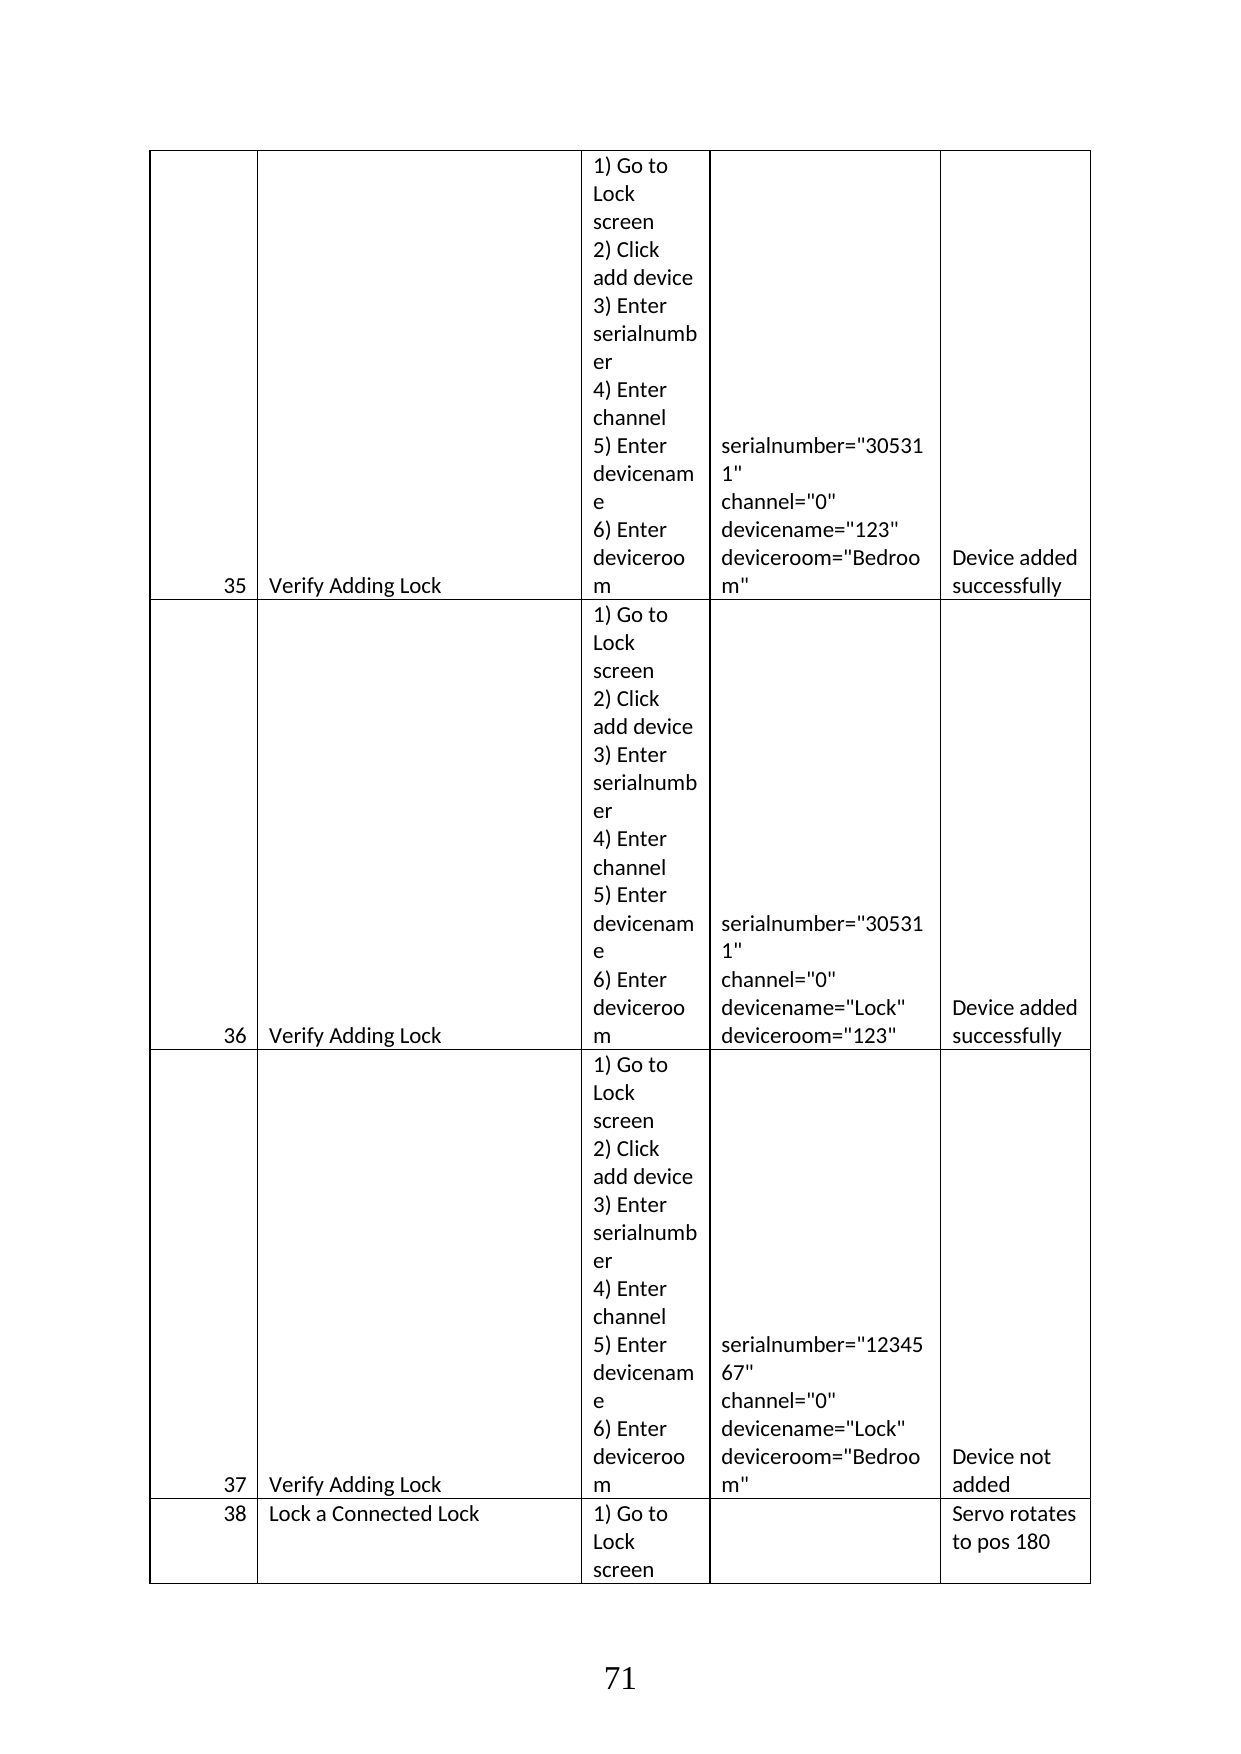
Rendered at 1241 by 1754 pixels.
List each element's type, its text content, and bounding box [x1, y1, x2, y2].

table_cell 35 [151, 151, 257, 599]
table_cell 1) Go to Lock screen 2) Click add device 3) Enter serialnumber 4) Enter channel 5) Enter devicename 6) Enter deviceroom [582, 600, 709, 1049]
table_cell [582, 1499, 709, 1583]
table_cell Device added successfully [941, 151, 1090, 599]
table_cell 1) Go to Lock screen 2) Click add device 3) Enter serialnumber 4) Enter channel 5) Enter devicename 6) Enter deviceroom [582, 1050, 709, 1498]
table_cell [941, 1499, 1090, 1583]
table_cell Verify Adding Lock [258, 600, 581, 1049]
table_cell Verify Adding Lock [258, 151, 581, 599]
table_cell Device added successfully [941, 600, 1090, 1049]
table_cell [258, 1499, 581, 1583]
table_cell 37 [151, 1050, 257, 1498]
table_cell Verify Adding Lock [258, 1050, 581, 1498]
table_cell 36 [151, 600, 257, 1049]
table_cell serialnumber="305311" channel="0" devicename="123" deviceroom="Bedroom" [711, 151, 940, 599]
table_cell serialnumber="305311" channel="0" devicename="Lock" deviceroom="123" [711, 600, 940, 1049]
table_cell serialnumber="1234567" channel="0" devicename="Lock" deviceroom="Bedroom" [711, 1050, 940, 1498]
table_cell 38 [151, 1499, 257, 1583]
table_cell [711, 1499, 940, 1583]
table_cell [582, 151, 709, 599]
table_cell Device not added [941, 1050, 1090, 1498]
